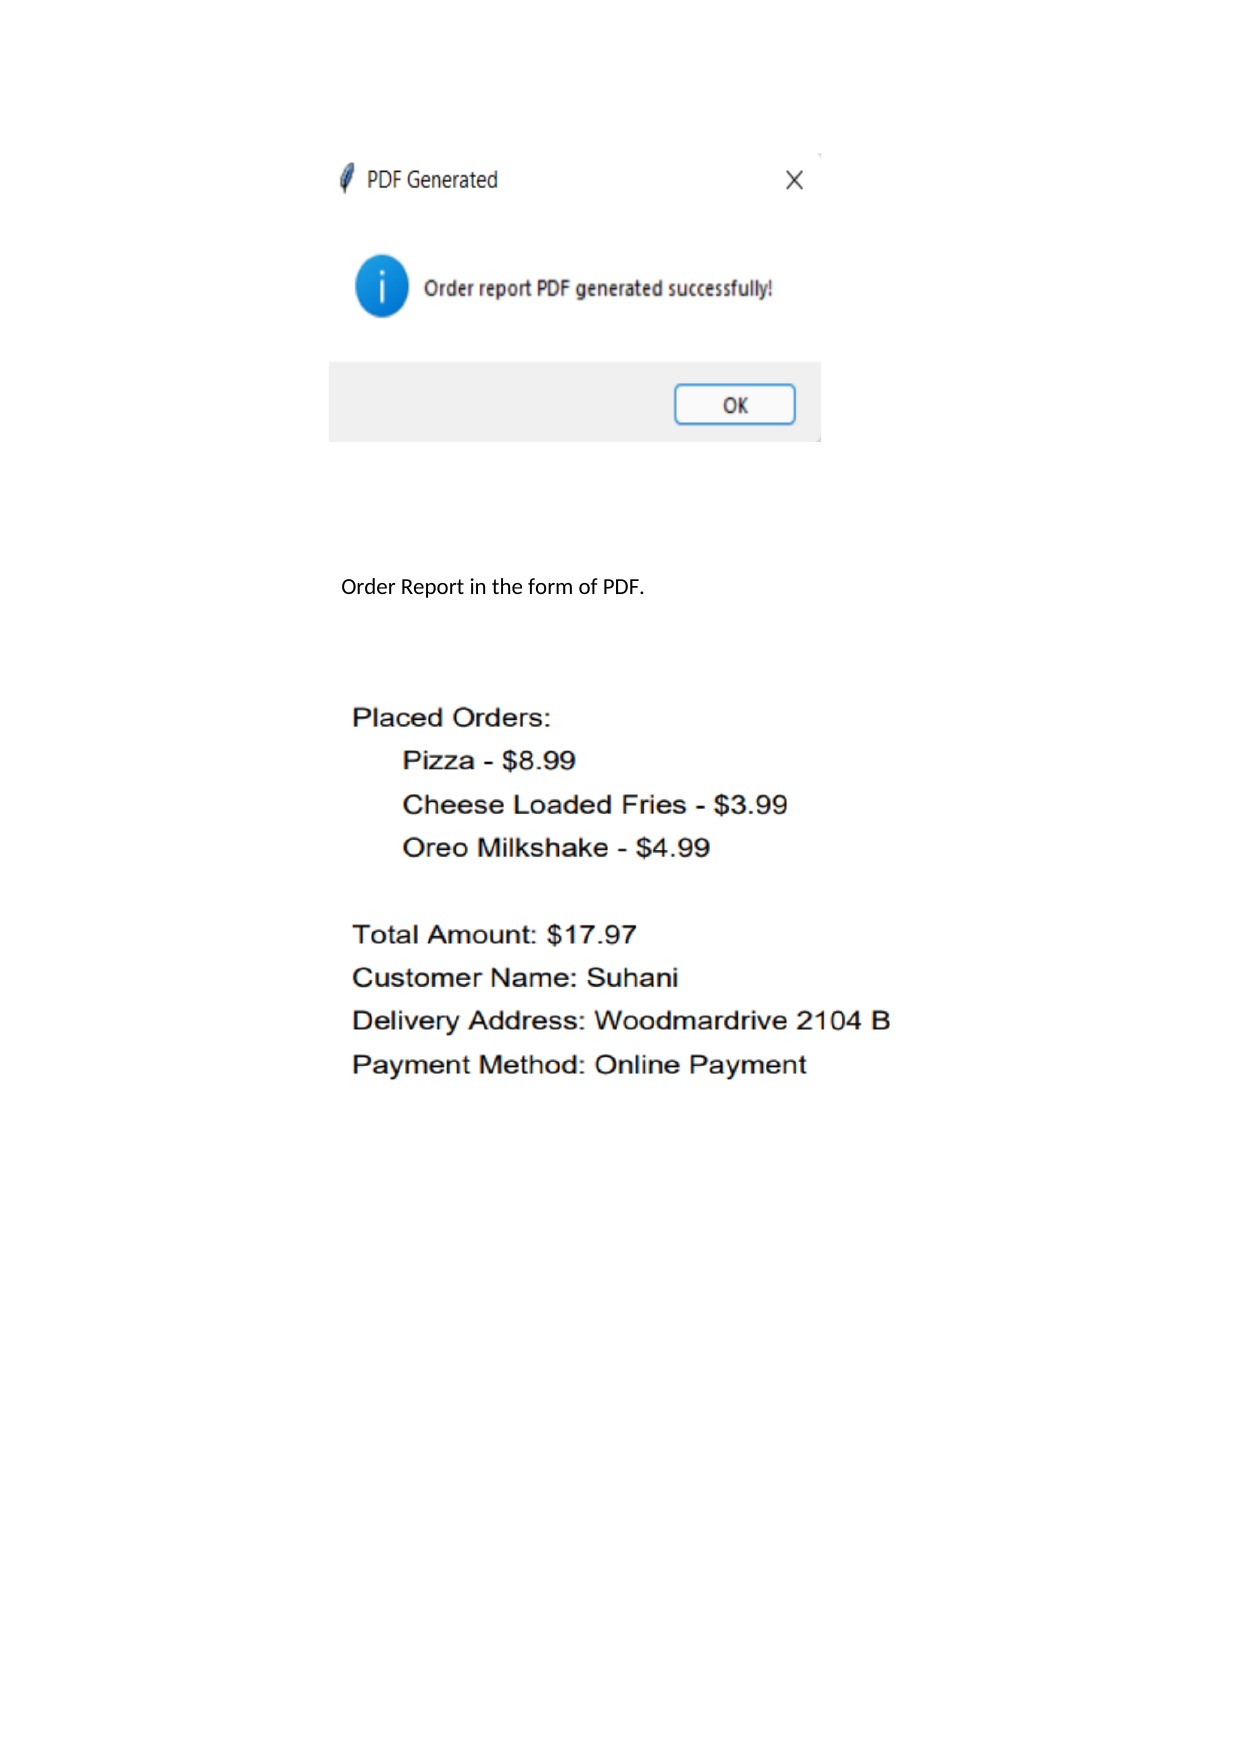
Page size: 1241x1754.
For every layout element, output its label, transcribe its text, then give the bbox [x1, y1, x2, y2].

text Order Report in the form of PDF. [150, 572, 1090, 600]
picture [287, 640, 949, 1202]
picture [327, 153, 821, 441]
